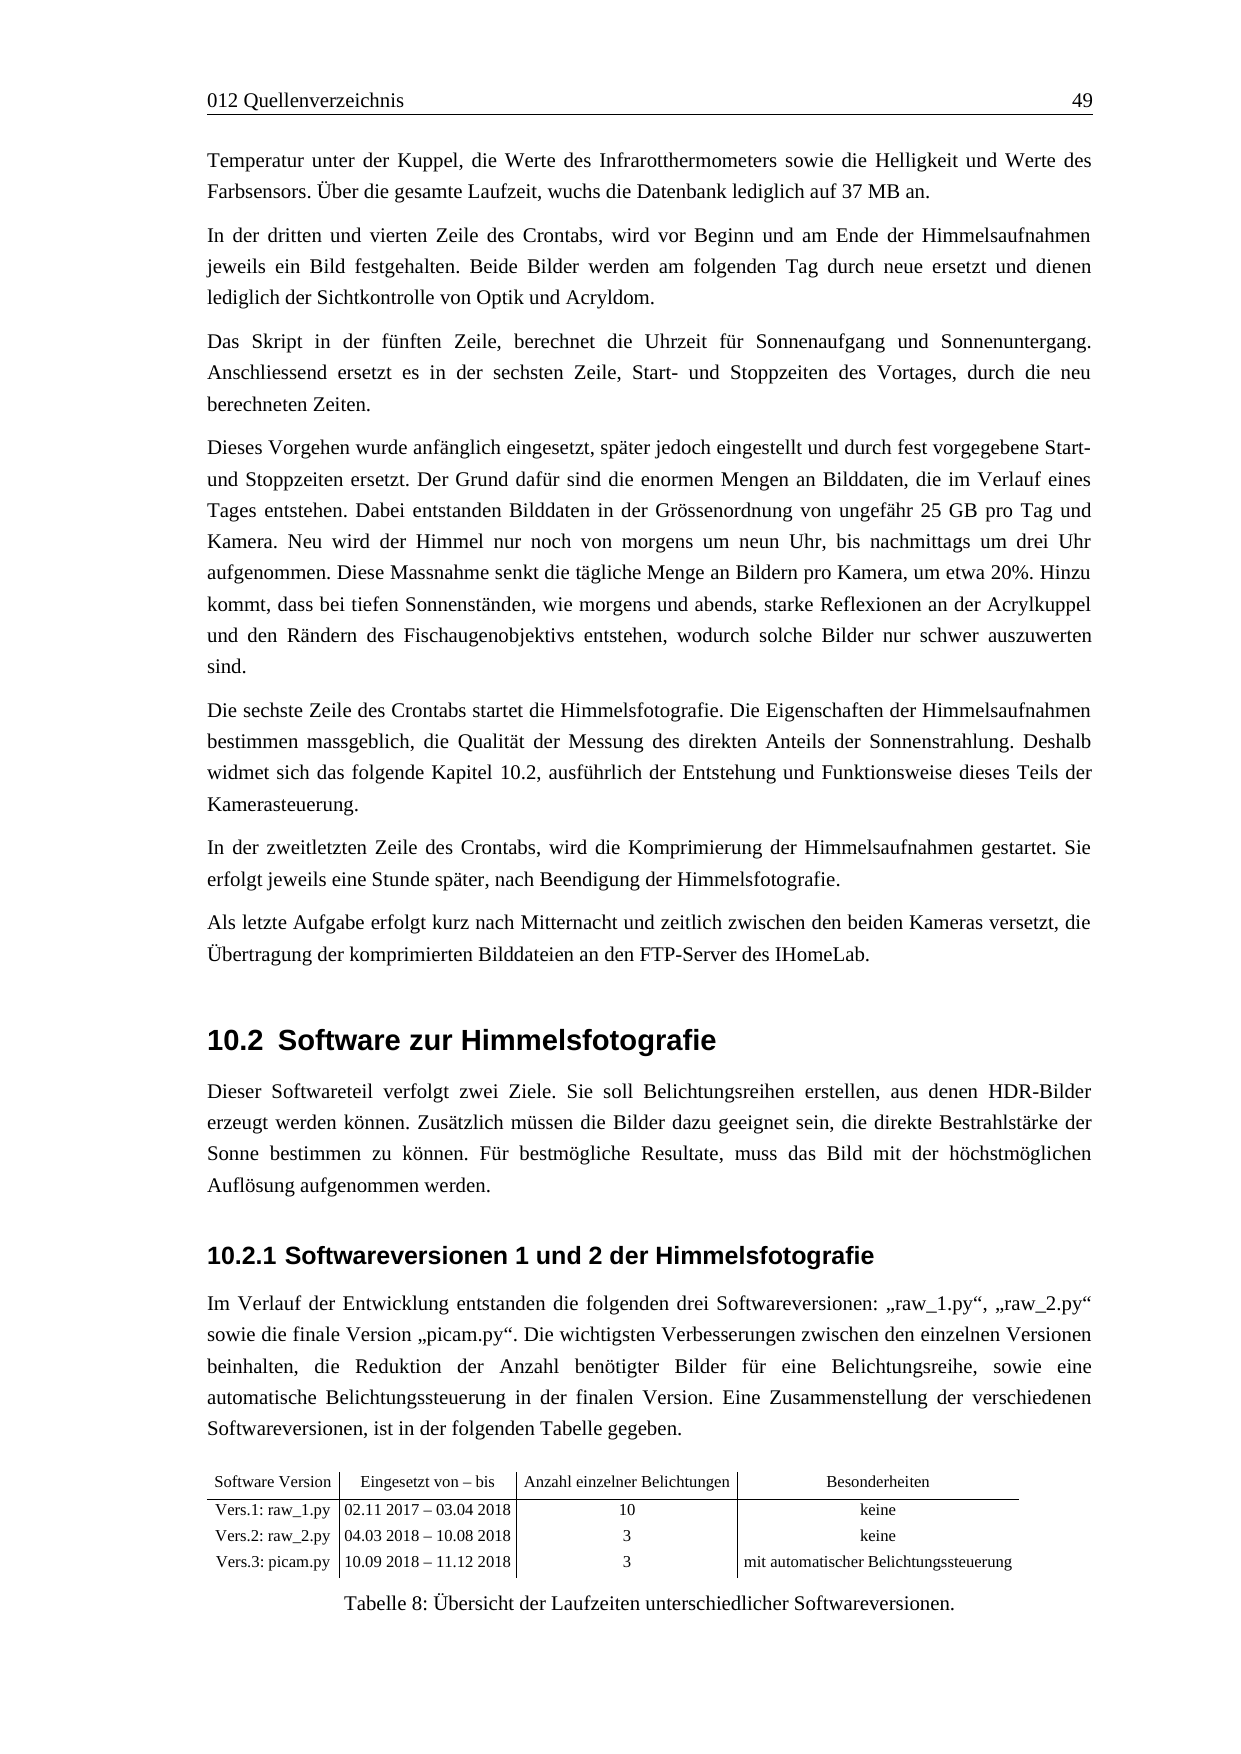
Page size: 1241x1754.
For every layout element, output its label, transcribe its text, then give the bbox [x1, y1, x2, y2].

table_header Eingesetzt von – bis [340, 1472, 516, 1498]
table_cell mit automatischer Belichtungssteuerung [738, 1552, 1018, 1578]
text Die sechste Zeile des Crontabs startet die Himmelsfotografie. Die Eigenschaften der Himmelsaufnahmen bestimmen massgeblich, die Qualität der Messung des direkten Anteils der Sonnenstrahlung. Deshalb widmet sich das folgende Kapitel 11.2, ausführlich der Entstehung und Funktionsweise dieses Teils der Kamerasteuerung. [207, 698, 1093, 816]
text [207, 148, 1093, 203]
subtitle Software zur Himmelsfotografie [207, 1023, 1093, 1056]
text Dieses Vorgehen wurde anfänglich eingesetzt, später jedoch eingestellt und durch fest vorgegebene Start- und Stoppzeiten ersetzt. Der Grund dafür sind die enormen Mengen an Bilddaten, die im Verlauf eines Tages entstehen. Dabei entstanden Bilddaten in der Grössenordnung von ungefähr 25 GB pro Tag und Kamera. Neu wird der Himmel nur noch von morgens um neun Uhr, bis nachmittags um drei Uhr aufgenommen. Diese Massnahme senkt die tägliche Menge an Bildern pro Kamera, um etwa 20%. Hinzu kommt, dass bei tiefen Sonnenständen, wie morgens und abends, starke Reflexionen an der Acrylkuppel und den Rändern des Fischaugenobjektivs entstehen, wodurch solche Bilder nur schwer auszuwerten sind. [207, 435, 1093, 678]
table_cell Vers.2: raw_2.py [207, 1526, 339, 1552]
text Als letzte Aufgabe erfolgt kurz nach Mitternacht und zeitlich zwischen den beiden Kameras versetzt, die Übertragung der komprimierten Bilddateien an den FTP-Server des IHomeLab. [207, 910, 1093, 966]
table_cell 02.11 2017 – 03.04 2018 [340, 1500, 516, 1526]
table_cell 10.09 2018 – 11.12 2018 [340, 1552, 516, 1578]
text Das Skript in der fünften Zeile, berechnet die Uhrzeit für Sonnenaufgang und Sonnenuntergang. Anschliessend ersetzt es in der sechsten Zeile, Start- und Stoppzeiten des Vortages, durch die neu berechneten Zeiten. [207, 329, 1093, 416]
table_header Software Version [207, 1472, 339, 1498]
text In der dritten und vierten Zeile des Crontabs, wird vor Beginn und am Ende der Himmelsaufnahmen jeweils ein Bild festgehalten. Beide Bilder werden am folgenden Tag durch neue ersetzt und dienen lediglich der Sichtkontrolle von Optik und Acryldom. [207, 223, 1093, 309]
table_cell Vers.3: picam.py [207, 1552, 339, 1578]
table_cell 3 [517, 1526, 737, 1552]
table_cell 04.03 2018 – 10.08 2018 [340, 1526, 516, 1552]
table_header Besonderheiten [738, 1472, 1018, 1498]
text Dieser Softwareteil verfolgt zwei Ziele. Sie soll Belichtungsreihen erstellen, aus denen HDR-Bilder erzeugt werden können. Zusätzlich müssen die Bilder dazu geeignet sein, die direkte Bestrahlstärke der Sonne bestimmen zu können. Für bestmögliche Resultate, muss das Bild mit der höchstmöglichen Auflösung aufgenommen werden. [207, 1079, 1093, 1197]
text Im Verlauf der Entwicklung entstanden die folgenden drei Softwareversionen: „raw_1.py“, „raw_2.py“ sowie die finale Version „picam.py“. Die wichtigsten Verbesserungen zwischen den einzelnen Versionen beinhalten, die Reduktion der Anzahl benötigter Bilder für eine Belichtungsreihe, sowie eine automatische Belichtungssteuerung in der finalen Version. Eine Zusammenstellung der verschiedenen Softwareversionen, ist in der folgenden Tabelle gegeben. [207, 1291, 1093, 1440]
table_cell 3 [517, 1552, 737, 1578]
table_cell 10 [517, 1500, 737, 1526]
text Tabelle 8: Übersicht der Laufzeiten unterschiedlicher Softwareversionen. [207, 1591, 1093, 1615]
table_cell keine [738, 1500, 1018, 1526]
table_header Anzahl einzelner Belichtungen [517, 1472, 737, 1498]
table_cell keine [738, 1526, 1018, 1552]
text In der zweitletzten Zeile des Crontabs, wird die Komprimierung der Himmelsaufnahmen gestartet. Sie erfolgt jeweils eine Stunde später, nach Beendigung der Himmelsfotografie. [207, 835, 1093, 891]
subtitle Softwareversionen 1 und 2 der Himmelsfotografie [207, 1241, 1093, 1270]
table_cell Vers.1: raw_1.py [207, 1500, 339, 1526]
